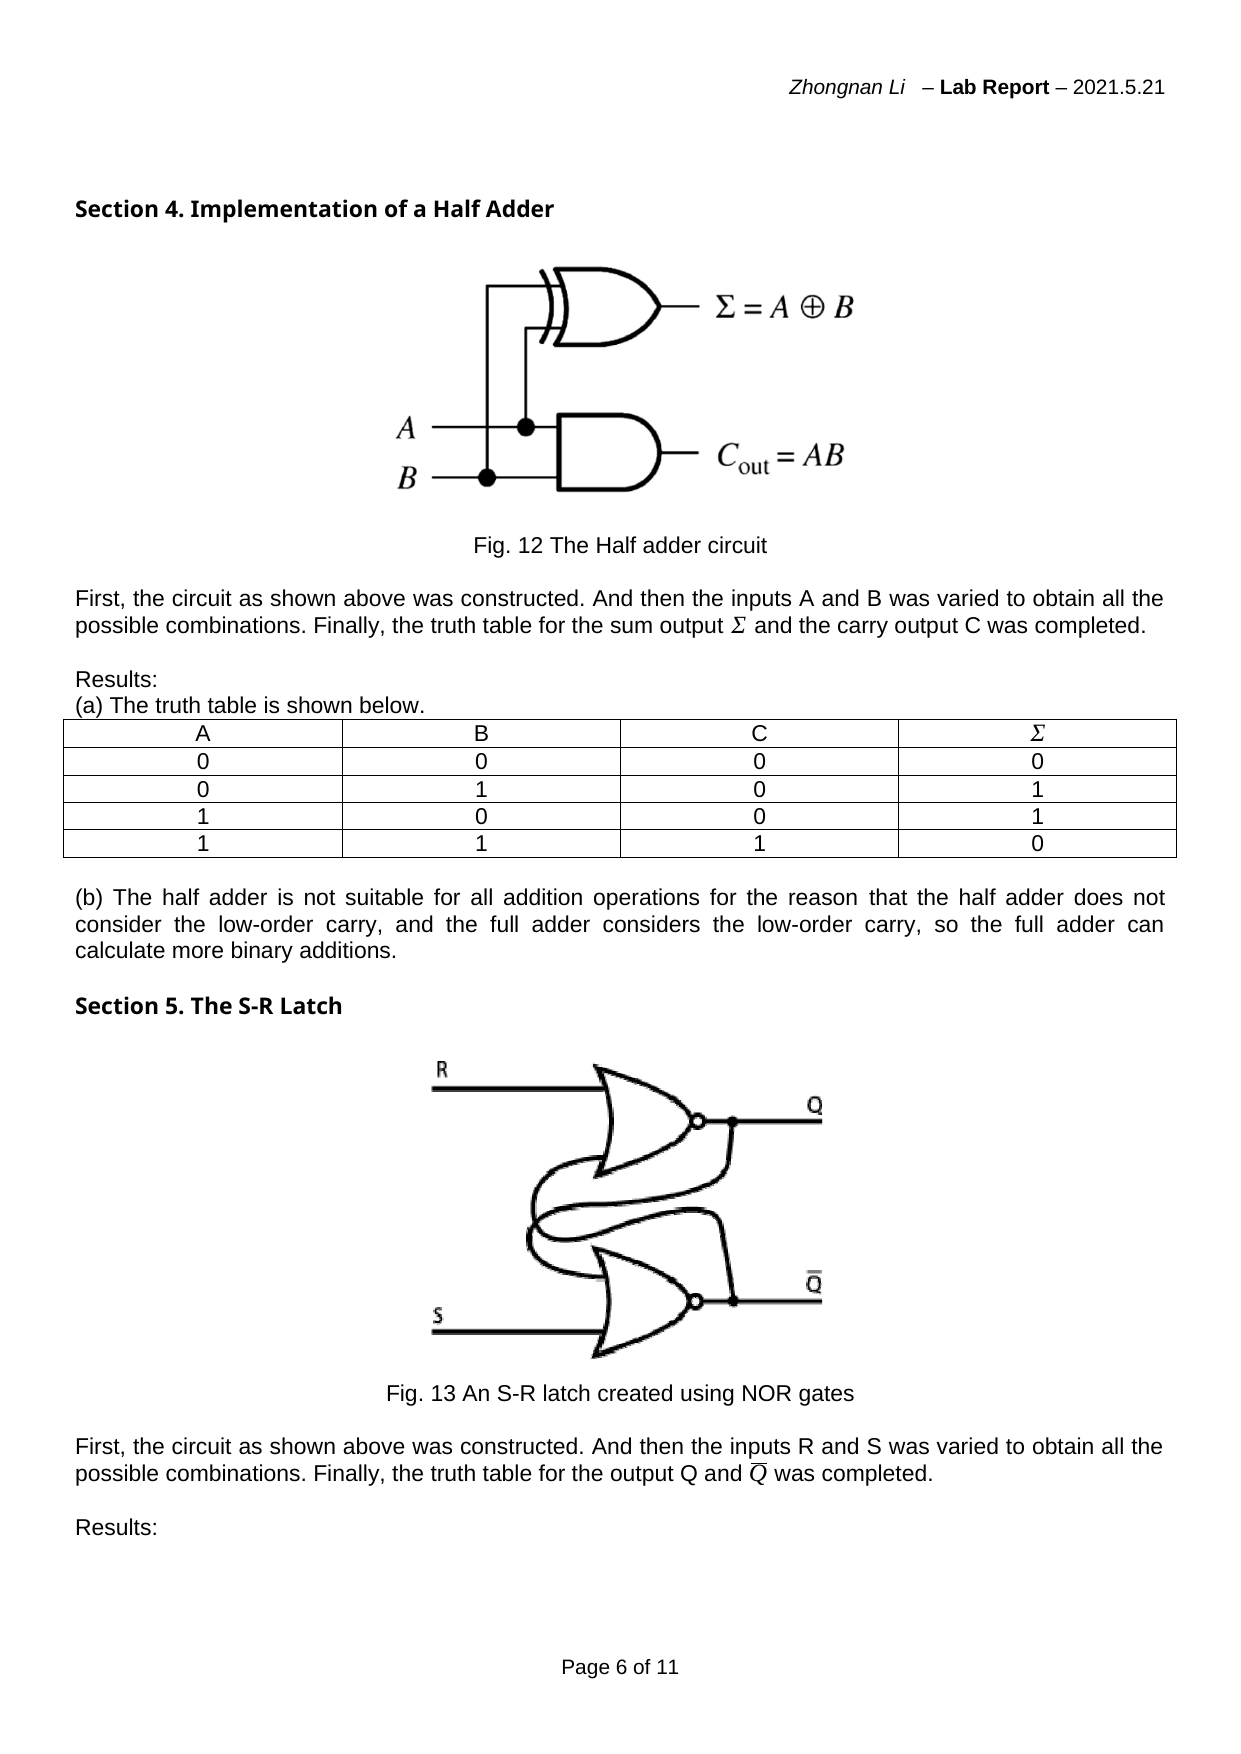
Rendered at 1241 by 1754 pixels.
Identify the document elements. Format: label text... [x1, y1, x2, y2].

list Fig. 12 The Half adder circuit [75, 532, 1165, 558]
list (a) The truth table is shown below. [75, 692, 1165, 718]
table_cell 0 [343, 803, 620, 829]
picture [320, 250, 920, 533]
table_cell 1 [899, 803, 1176, 829]
table_header C [621, 720, 898, 747]
table_cell 1 [343, 776, 620, 802]
list First, the circuit as shown above was constructed. And then the inputs R and S was varied to obtain all the possible combinations. Finally, the truth table for the output Q and was completed. [75, 1433, 1165, 1487]
list (b) The half adder is not suitable for all addition operations for the reason that the half adder does not consider the low-order carry, and the full adder considers the low-order carry, so the full adder can calculate more binary additions. [75, 884, 1165, 963]
table_cell 0 [621, 803, 898, 829]
list Section 5. The S-R Latch [75, 989, 1165, 1021]
table_header B [343, 720, 620, 747]
table_cell 0 [899, 748, 1176, 774]
table_header [899, 720, 1176, 747]
table_cell 1 [899, 776, 1176, 802]
list First, the circuit as shown above was constructed. And then the inputs A and B was varied to obtain all the possible combinations. Finally, the truth table for the sum output and the carry output C was completed. [75, 585, 1165, 639]
table_cell 0 [64, 776, 342, 802]
list Fig. 13 An S-R latch created using NOR gates [75, 1380, 1165, 1407]
table_cell 0 [621, 748, 898, 774]
table_cell 1 [343, 830, 620, 857]
table_header A [64, 720, 342, 747]
table_cell 0 [343, 748, 620, 774]
table_cell 1 [621, 830, 898, 857]
table_cell 0 [899, 830, 1176, 857]
table_cell 1 [64, 830, 342, 857]
picture [375, 1047, 866, 1381]
table_cell 0 [64, 748, 342, 774]
list Results: [75, 1513, 1165, 1540]
table_cell 0 [621, 776, 898, 802]
list Results: [75, 666, 1165, 692]
table_cell 1 [64, 803, 342, 829]
list Section 4. Implementation of a Half Adder [75, 193, 1165, 224]
